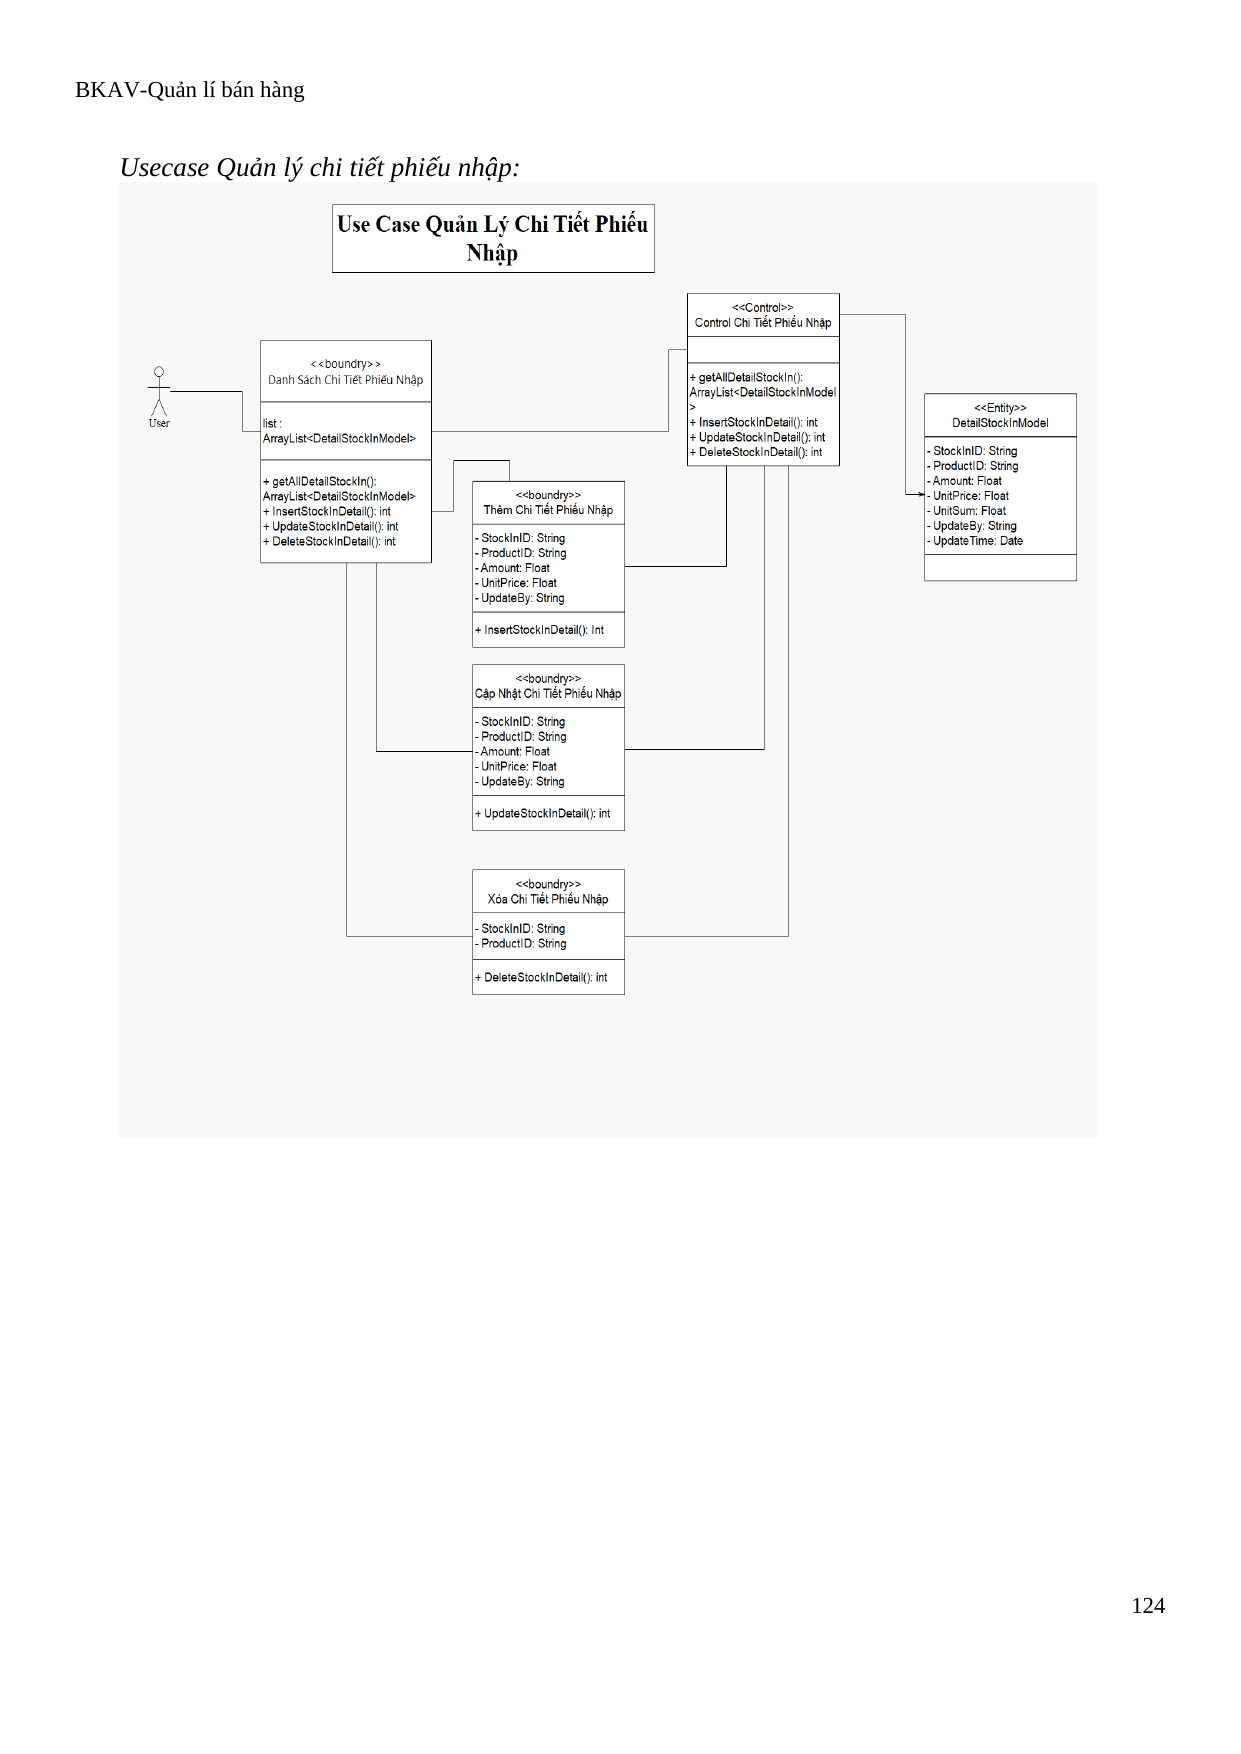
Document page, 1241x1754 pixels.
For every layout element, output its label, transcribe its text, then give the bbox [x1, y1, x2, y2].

picture [119, 182, 1098, 1138]
